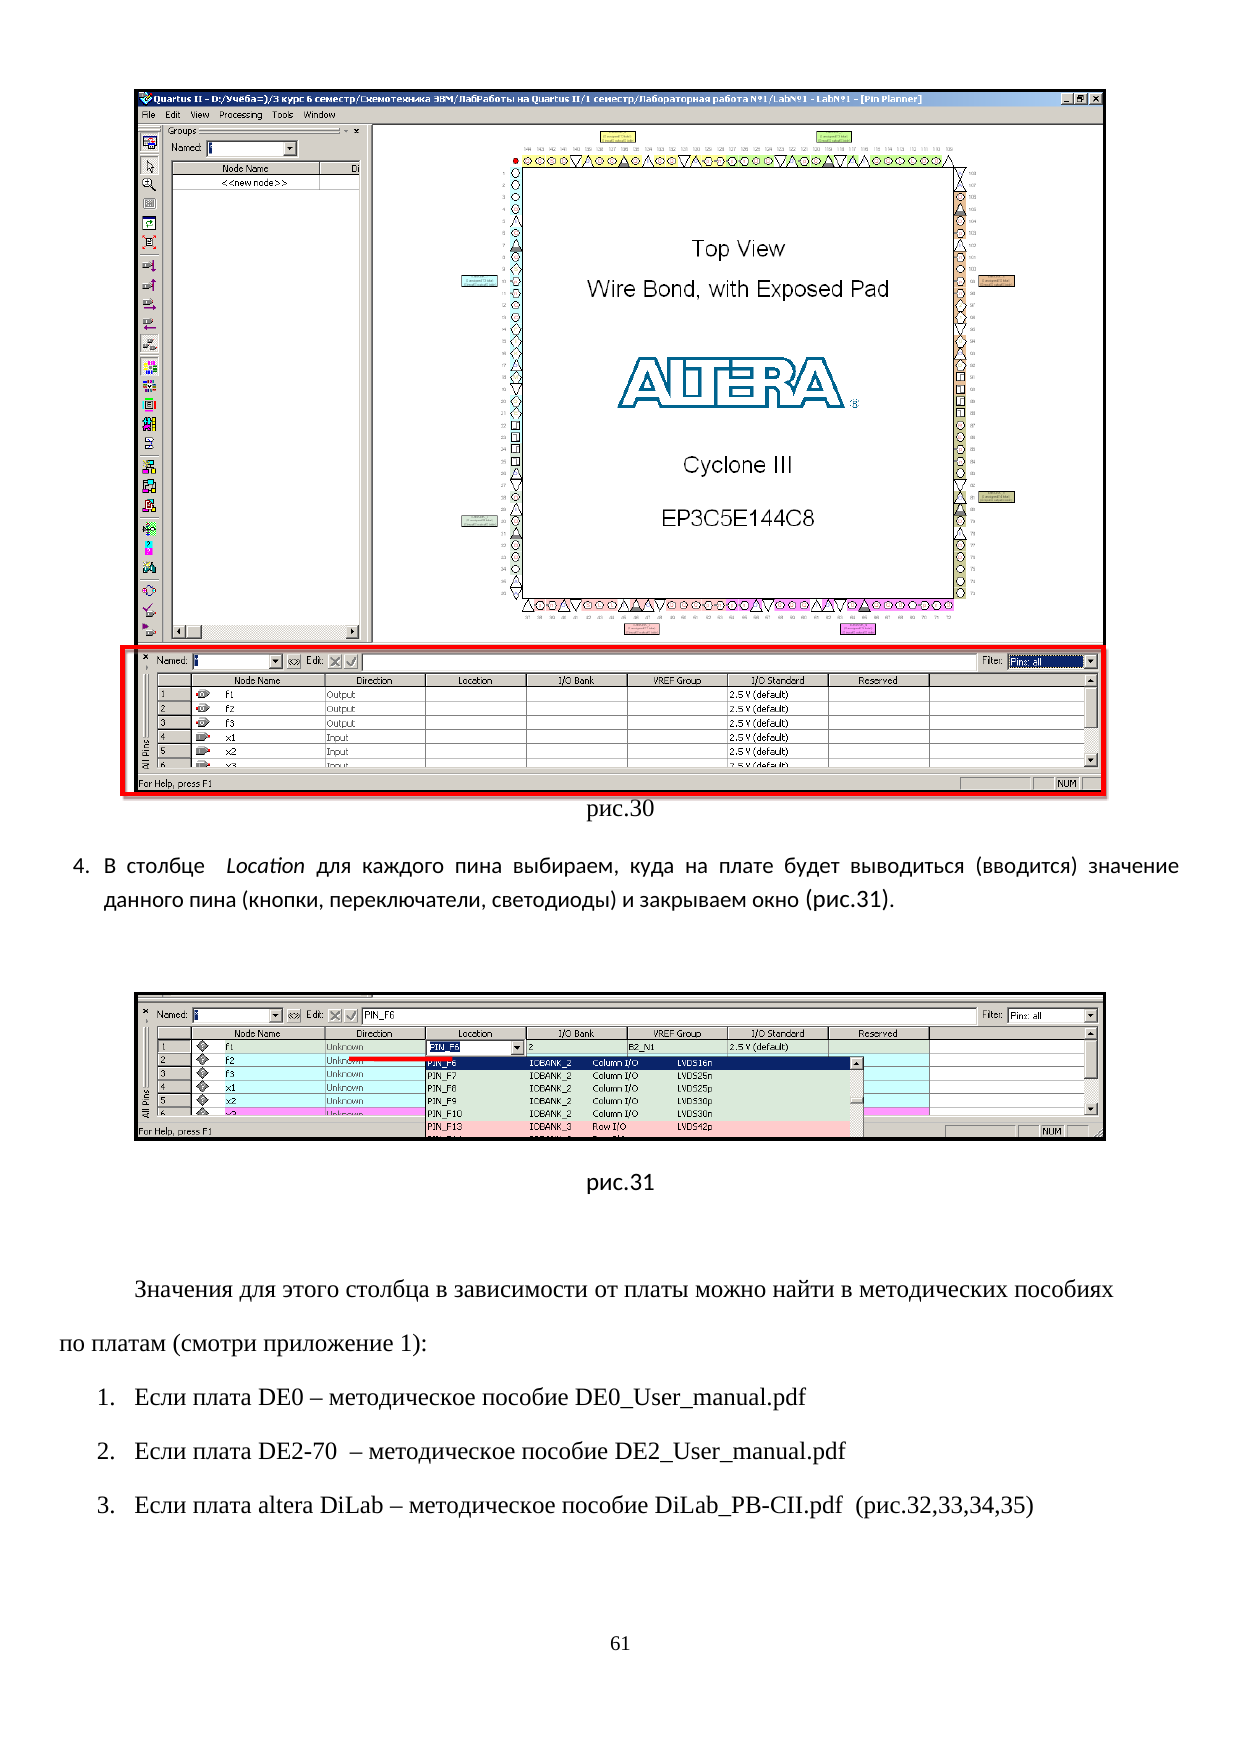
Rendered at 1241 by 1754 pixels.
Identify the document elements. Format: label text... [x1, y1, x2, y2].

list Если плата DE2-70 – методическое пособие DE2_User_manual.pdf [97, 1436, 1181, 1465]
list Если плата altera DiLab – методическое пособие DiLab_PB-CII.pdf (рис.32,33,34,35) [97, 1490, 1181, 1519]
list В столбце Location для каждого пина выбираем, куда на плате будет выводиться (вводится) значение данного пина (кнопки, переключатели, светодиоды) и закрываем окно (рис.31). [73, 851, 1181, 914]
list рис.31 [59, 1166, 1181, 1196]
picture [138, 92, 1103, 645]
list Если плата DE0 – методическое пособие DE0_User_manual.pdf [97, 1382, 1181, 1411]
picture [138, 654, 1101, 790]
list по платам (смотри приложение 1): [59, 1328, 1181, 1357]
list Значения для этого столбца в зависимости от платы можно найти в методических пособиях [59, 1274, 1181, 1303]
picture [138, 995, 1103, 1137]
text рис.30 [59, 793, 1181, 822]
